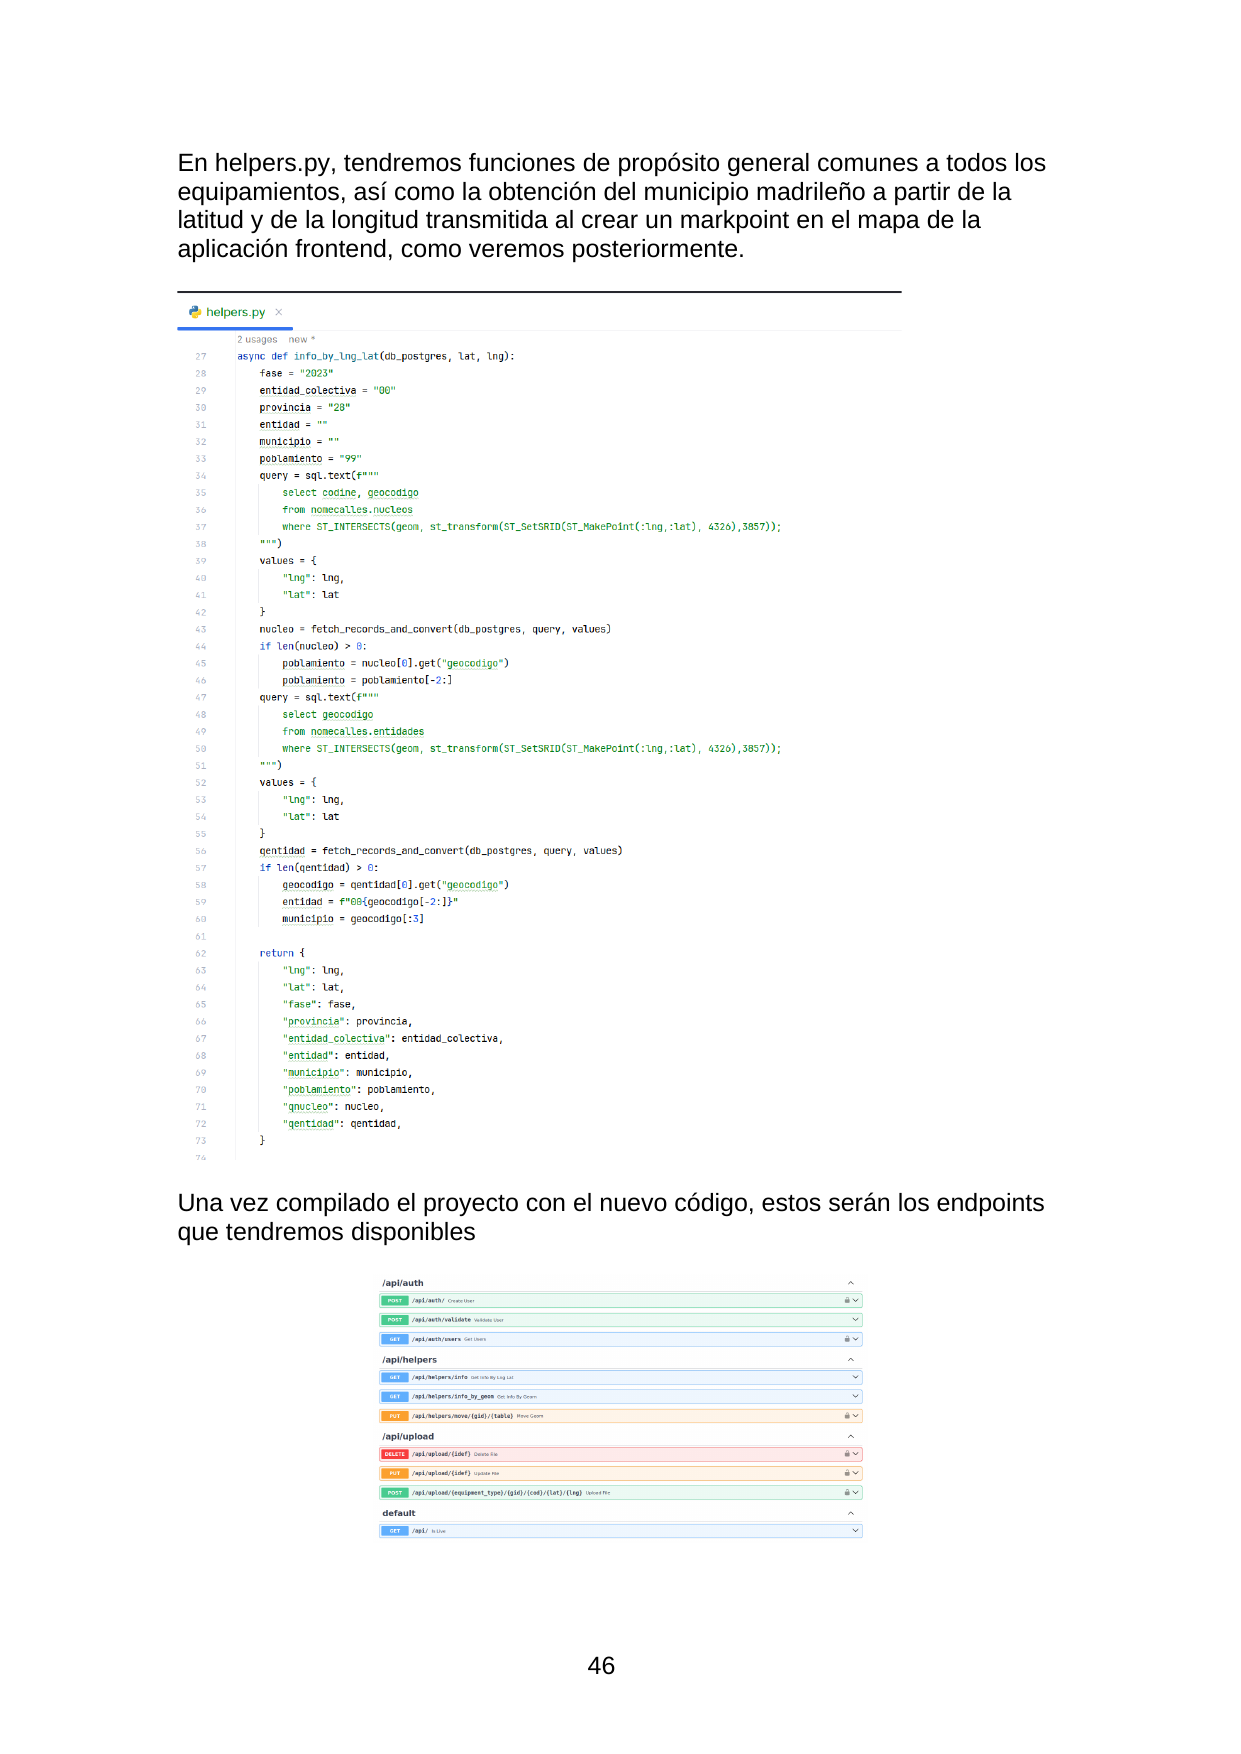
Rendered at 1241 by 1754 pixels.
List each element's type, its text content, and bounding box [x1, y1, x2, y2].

text En helpers.py, tendremos funciones de propósito general comunes a todos los equipamientos, así como la obtención del municipio madrileño a partir de la latitud y de la longitud transmitida al crear un markpoint en el mapa de la aplicación frontend, como veremos posteriormente. [177, 148, 1063, 291]
picture [372, 1274, 868, 1543]
text Una vez compilado el proyecto con el nuevo código, estos serán los endpoints que tendremos disponibles [177, 1188, 1063, 1274]
picture [177, 291, 902, 1160]
